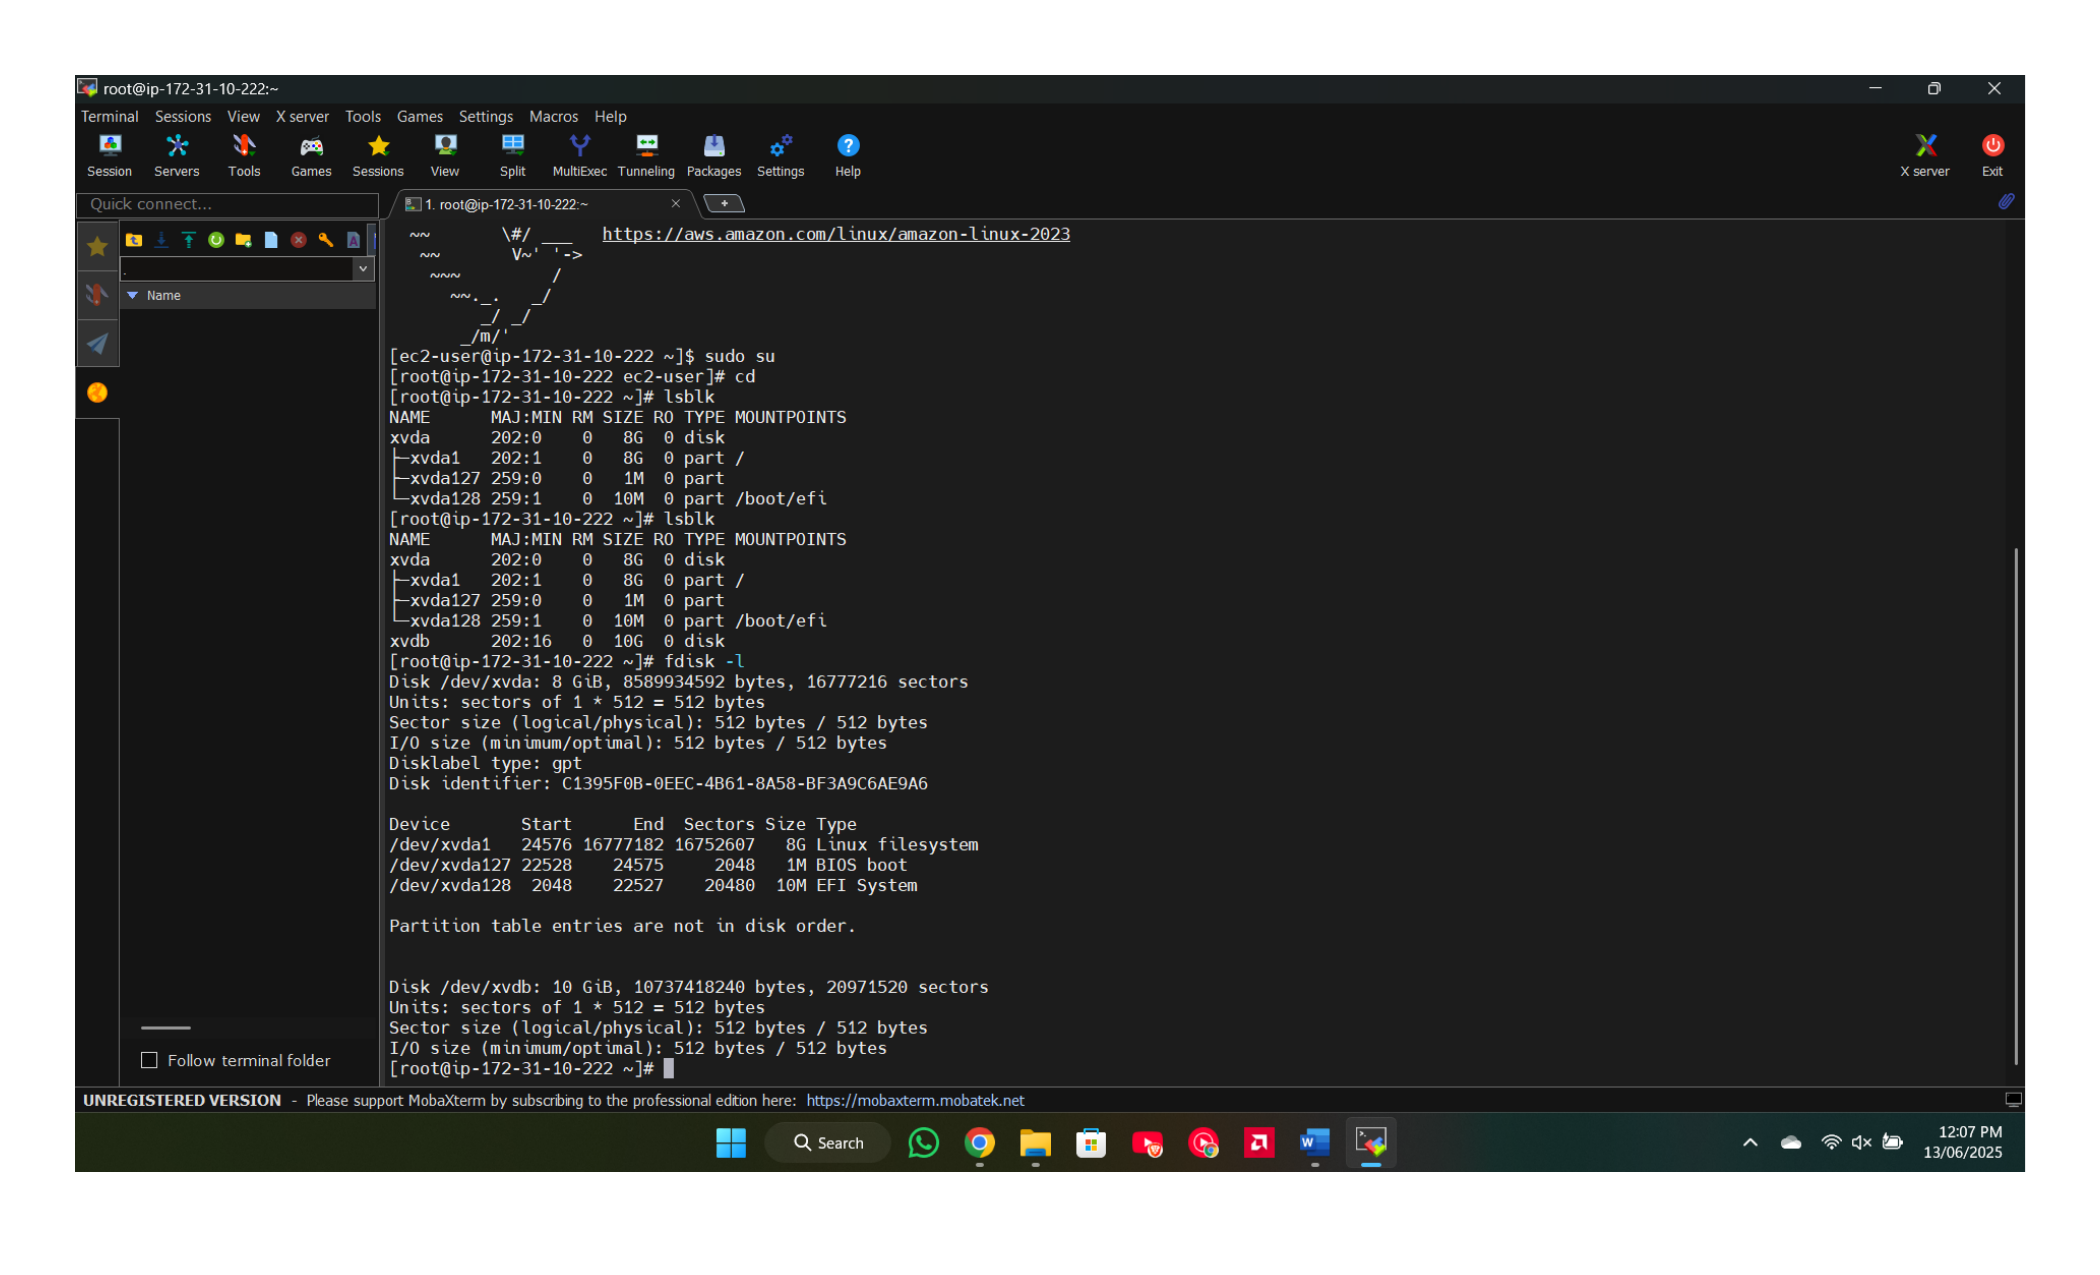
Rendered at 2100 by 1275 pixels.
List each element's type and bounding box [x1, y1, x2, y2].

picture [75, 75, 2026, 1172]
